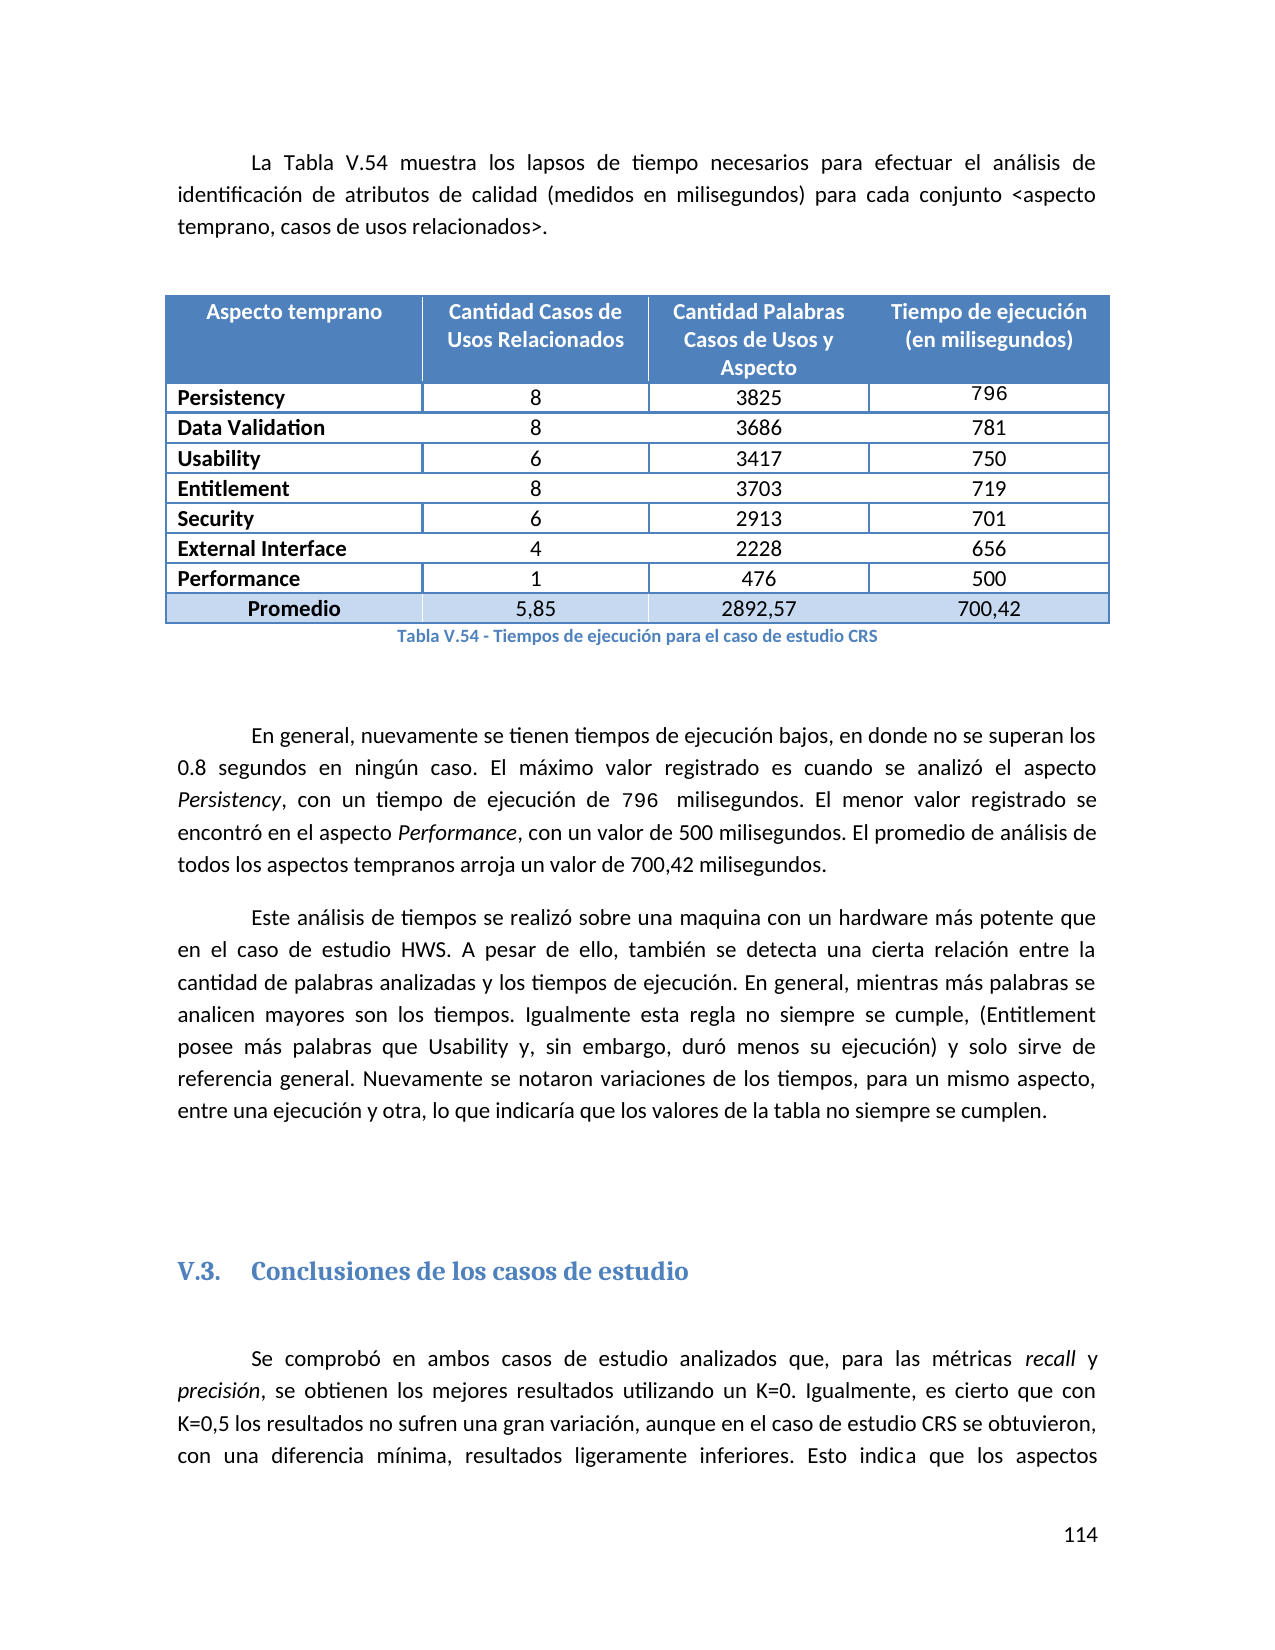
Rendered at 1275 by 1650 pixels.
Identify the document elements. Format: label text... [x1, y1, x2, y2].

table_header Cantidad Casos de Usos Relacionados [423, 297, 648, 381]
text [177, 1344, 1098, 1469]
table_cell 1 [424, 564, 648, 592]
table_cell 8 [424, 384, 648, 411]
table_cell 3686 [649, 414, 869, 442]
table_cell 3825 [650, 384, 868, 411]
table_cell 2913 [650, 504, 868, 532]
table_cell Usability [167, 444, 421, 472]
table_cell 5,85 [423, 594, 648, 622]
table_cell 796 [870, 384, 1108, 411]
table_header Tiempo de ejecución (en milisegundos) [869, 297, 1108, 381]
table_header Aspecto temprano [167, 297, 422, 381]
text Este análisis de tiempos se realizó sobre una maquina con un hardware más potente que en el caso de estudio HWS. A pesar de ello, también se detecta una cierta relación entre la cantidad de palabras analizadas y los tiempos de ejecución. En general, mientras más palabras se analicen mayores son los tiempos. Igualmente esta regla no siempre se cumple, (Entitlement posee más palabras que Usability y, sin embargo, duró menos su ejecución) y solo sirve de referencia general. Nuevamente se notaron variaciones de los tiempos, para un mismo aspecto, entre una ejecución y otra, lo que indicaría que los valores de la tabla no siempre se cumplen. [177, 903, 1098, 1124]
table_cell 2228 [649, 534, 869, 562]
text En general, nuevamente se tienen tiempos de ejecución bajos, en donde no se superan los 0.8 segundos en ningún caso. El máximo valor registrado es cuando se analizó el aspecto Persistency, con un tiempo de ejecución de 796 milisegundos. El menor valor registrado se encontró en el aspecto Performance, con un valor de 500 milisegundos. El promedio de análisis de todos los aspectos tempranos arroja un valor de 700,42 milisegundos. [177, 721, 1098, 878]
table_cell 700,42 [869, 594, 1108, 622]
table_cell Entitlement [167, 474, 422, 502]
table_header Cantidad Palabras Casos de Usos y Aspecto [649, 297, 869, 381]
table_cell 4 [423, 534, 648, 562]
table_cell 8 [423, 414, 648, 442]
table_cell 6 [424, 444, 648, 472]
table_cell 8 [423, 474, 648, 502]
table_cell 701 [870, 504, 1108, 532]
table_cell 719 [869, 474, 1108, 502]
table_cell Data Validation [167, 414, 422, 442]
table_cell 656 [869, 534, 1108, 562]
table_cell Performance [167, 564, 421, 592]
table_cell Promedio [167, 594, 422, 622]
table_cell 781 [869, 414, 1108, 442]
table_cell 750 [870, 444, 1108, 472]
table_cell Persistency [167, 384, 421, 411]
table_cell Security [167, 504, 421, 532]
table_cell 2892,57 [649, 594, 869, 622]
table_cell 3417 [650, 444, 868, 472]
table_cell External Interface [167, 534, 422, 562]
table_cell 3703 [649, 474, 869, 502]
table_cell 6 [424, 504, 648, 532]
table_cell 476 [650, 564, 868, 592]
subtitle Conclusiones de los casos de estudio [177, 1256, 1098, 1287]
table_cell 500 [870, 564, 1108, 592]
